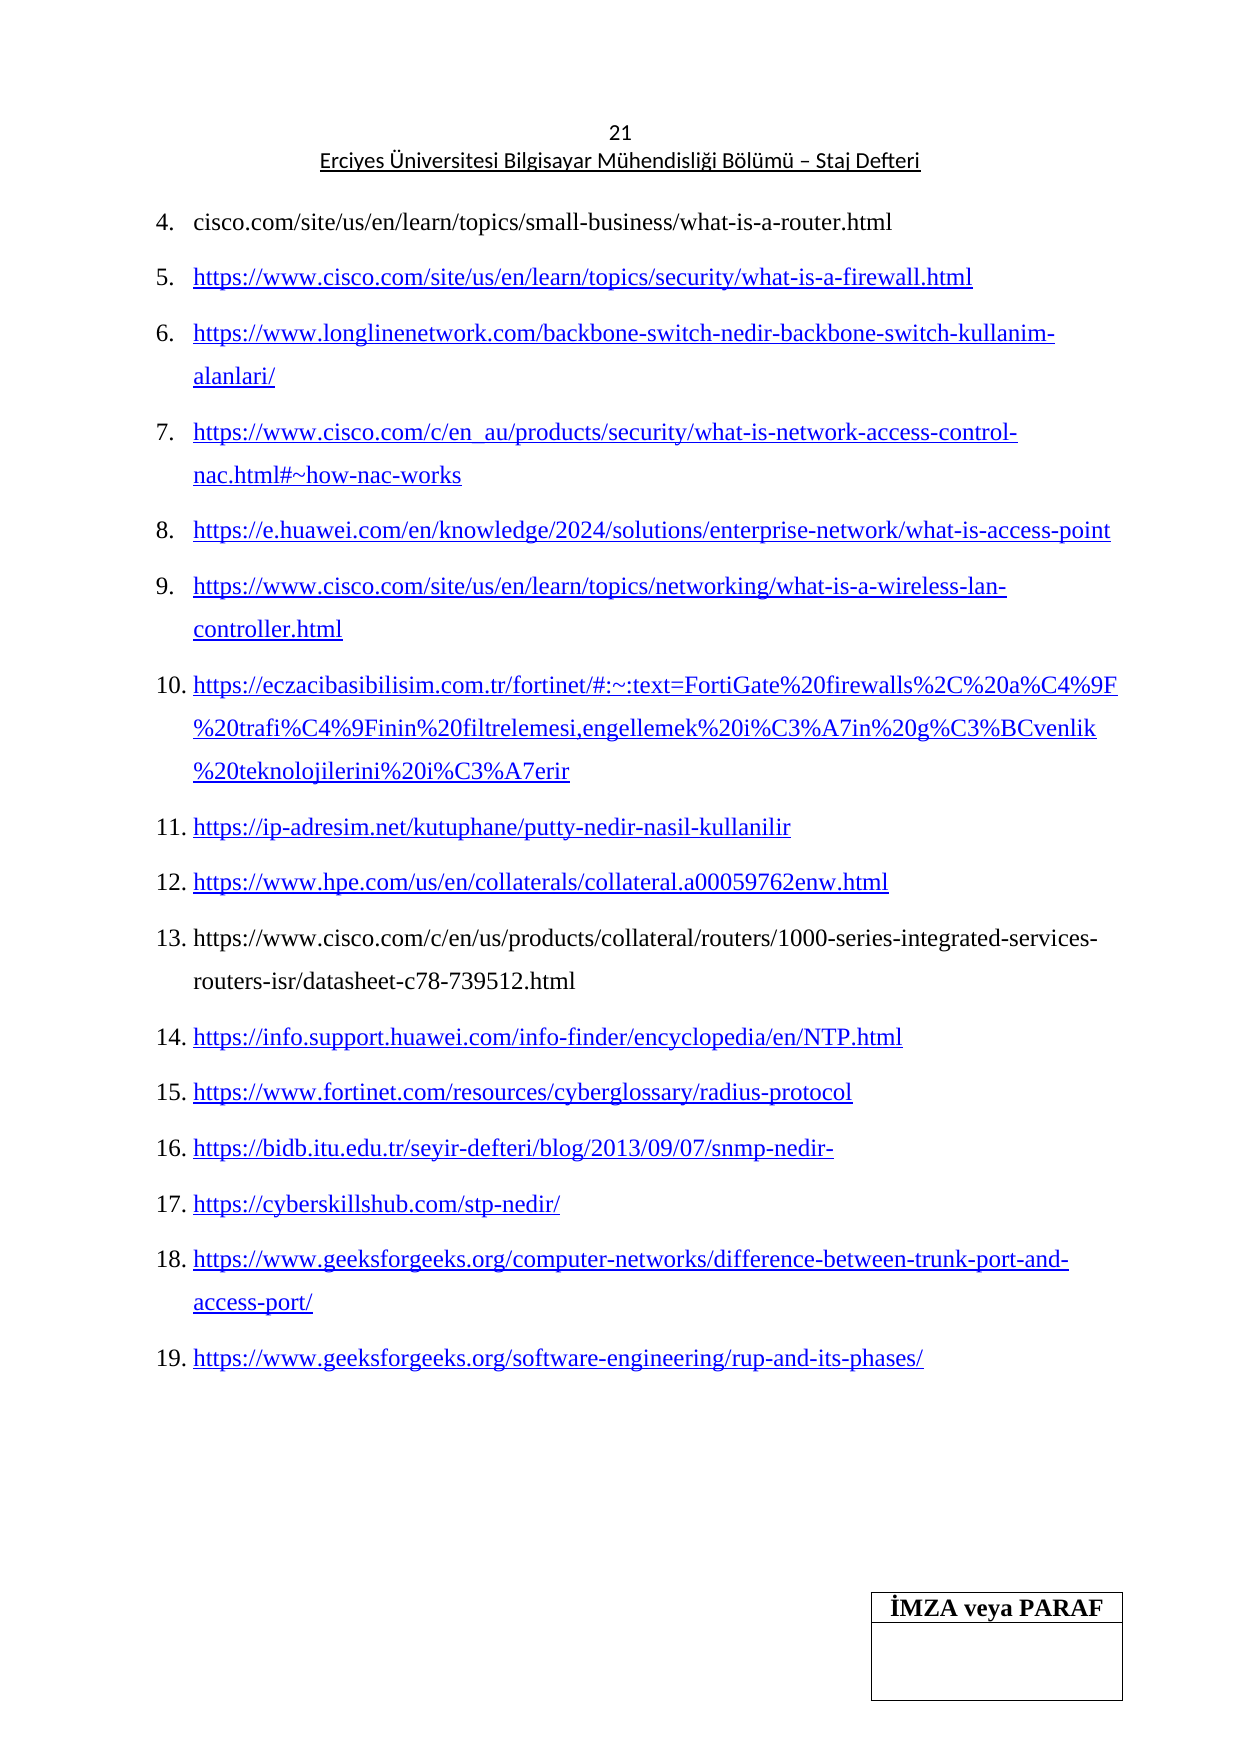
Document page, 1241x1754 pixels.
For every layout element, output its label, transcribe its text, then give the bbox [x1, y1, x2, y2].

list https://ip-adresim.net/kutuphane/putty-nedir-nasil-kullanilir [156, 812, 1122, 841]
list https://www.fortinet.com/resources/cyberglossary/radius-protocol [156, 1077, 1122, 1106]
list https://cyberskillshub.com/stp-nedir/ [156, 1189, 1122, 1217]
list https://www.hpe.com/us/en/collaterals/collateral.a00059762enw.html [156, 867, 1122, 896]
list https://www.geeksforgeeks.org/computer-networks/difference-between-trunk-port-and-access-port/ [156, 1244, 1122, 1316]
list https://www.cisco.com/site/us/en/learn/topics/networking/what-is-a-wireless-lan-controller.html [156, 571, 1122, 643]
list https://e.huawei.com/en/knowledge/2024/solutions/enterprise-network/what-is-access-point [156, 516, 1122, 544]
list https://www.cisco.com/c/en/us/products/collateral/routers/1000-series-integrated-services-routers-isr/datasheet-c78-739512.html [156, 923, 1122, 995]
list https://eczacibasibilisim.com.tr/fortinet/#:~:text=FortiGate%20firewalls%2C%20a%C4%9F%20trafi%C4%9Finin%20filtrelemesi,engellemek%20i%C3%A7in%20g%C3%BCvenlik%20teknolojilerini%20i%C3%A7erir [156, 670, 1122, 785]
list https://www.cisco.com/c/en_au/products/security/what-is-network-access-control-nac.html#~how-nac-works [156, 417, 1122, 489]
list https://www.geeksforgeeks.org/software-engineering/rup-and-its-phases/ [156, 1343, 1122, 1372]
list https://bidb.itu.edu.tr/seyir-defteri/blog/2013/09/07/snmp-nedir- [156, 1133, 1122, 1162]
list https://www.longlinenetwork.com/backbone-switch-nedir-backbone-switch-kullanim-alanlari/ [156, 318, 1122, 390]
list https://info.support.huawei.com/info-finder/encyclopedia/en/NTP.html [156, 1022, 1122, 1051]
list cisco.com/site/us/en/learn/topics/small-business/what-is-a-router.html [156, 207, 1122, 236]
list https://www.cisco.com/site/us/en/learn/topics/security/what-is-a-firewall.html [156, 262, 1122, 291]
